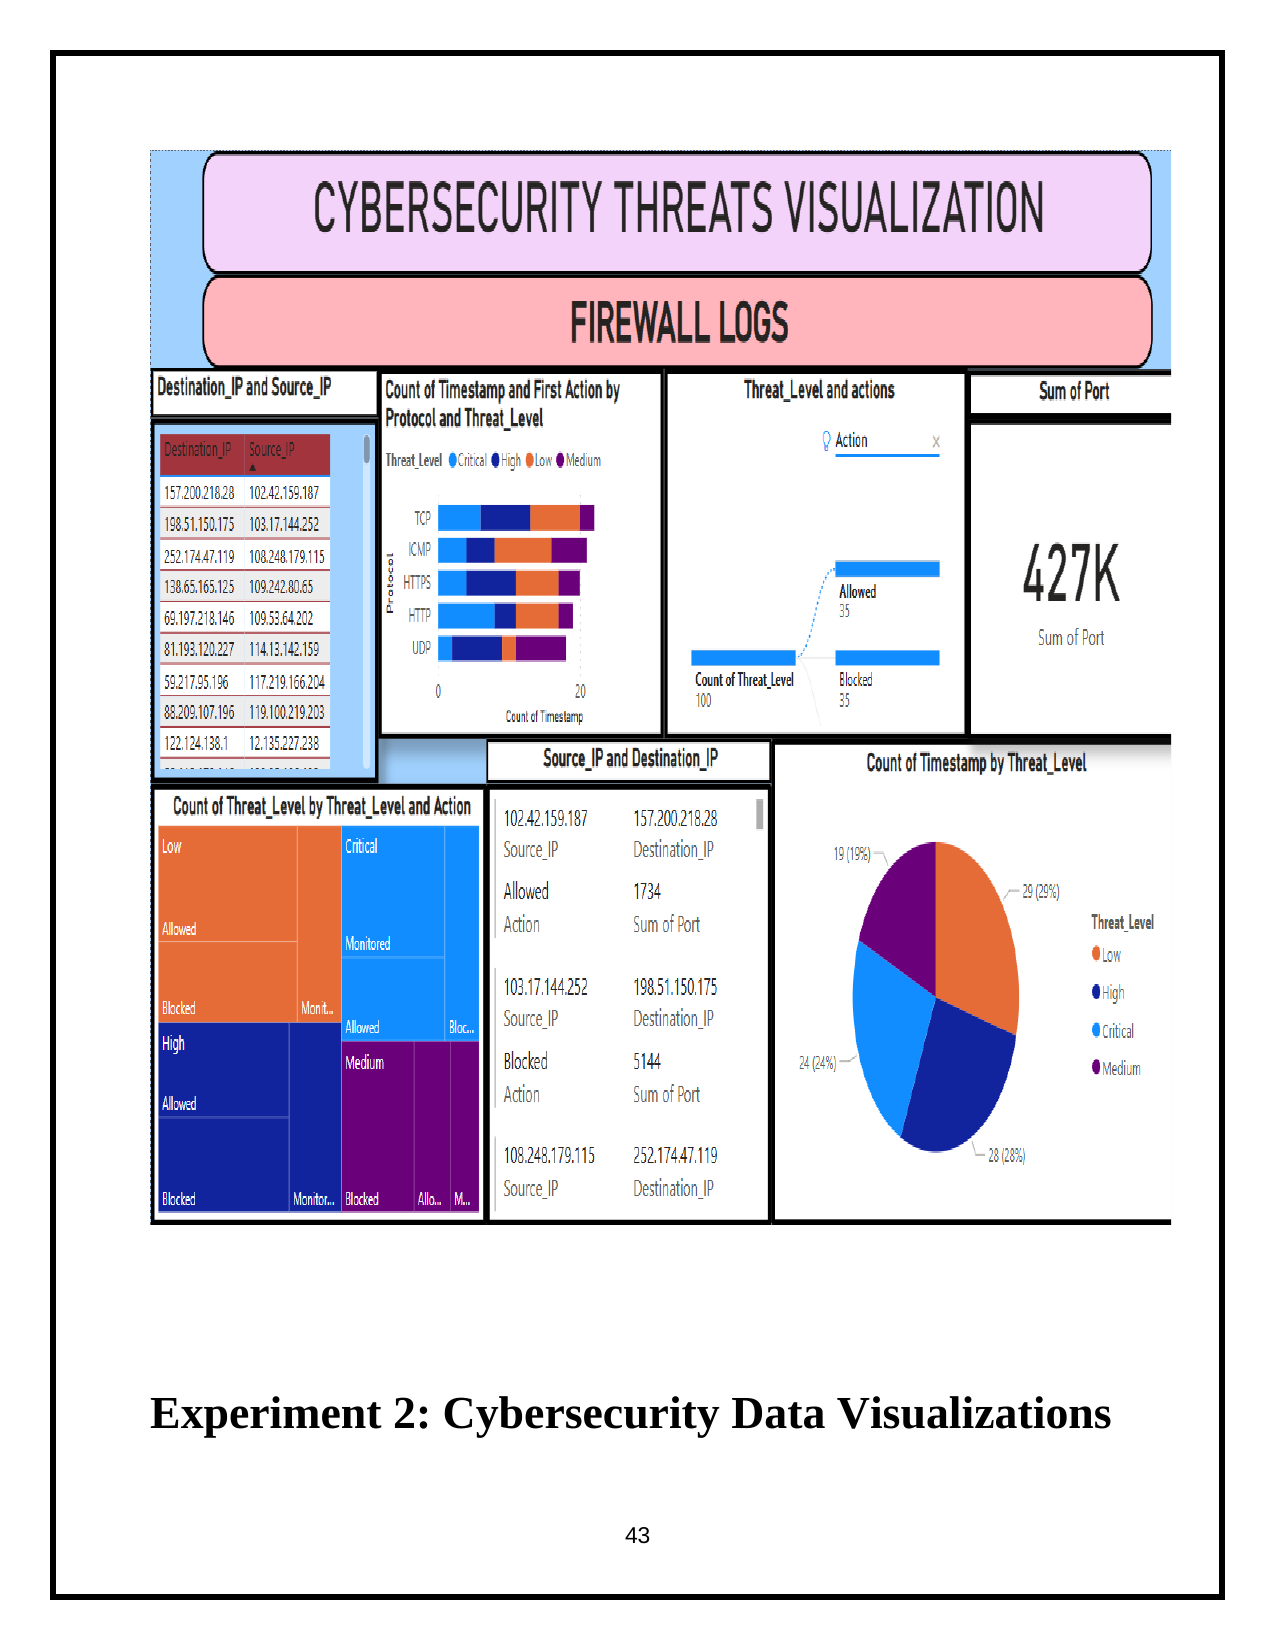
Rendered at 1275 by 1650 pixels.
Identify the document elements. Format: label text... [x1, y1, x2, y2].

text Experiment 2: Cybersecurity Data Visualizations [150, 1386, 1125, 1438]
picture [150, 150, 1172, 1225]
